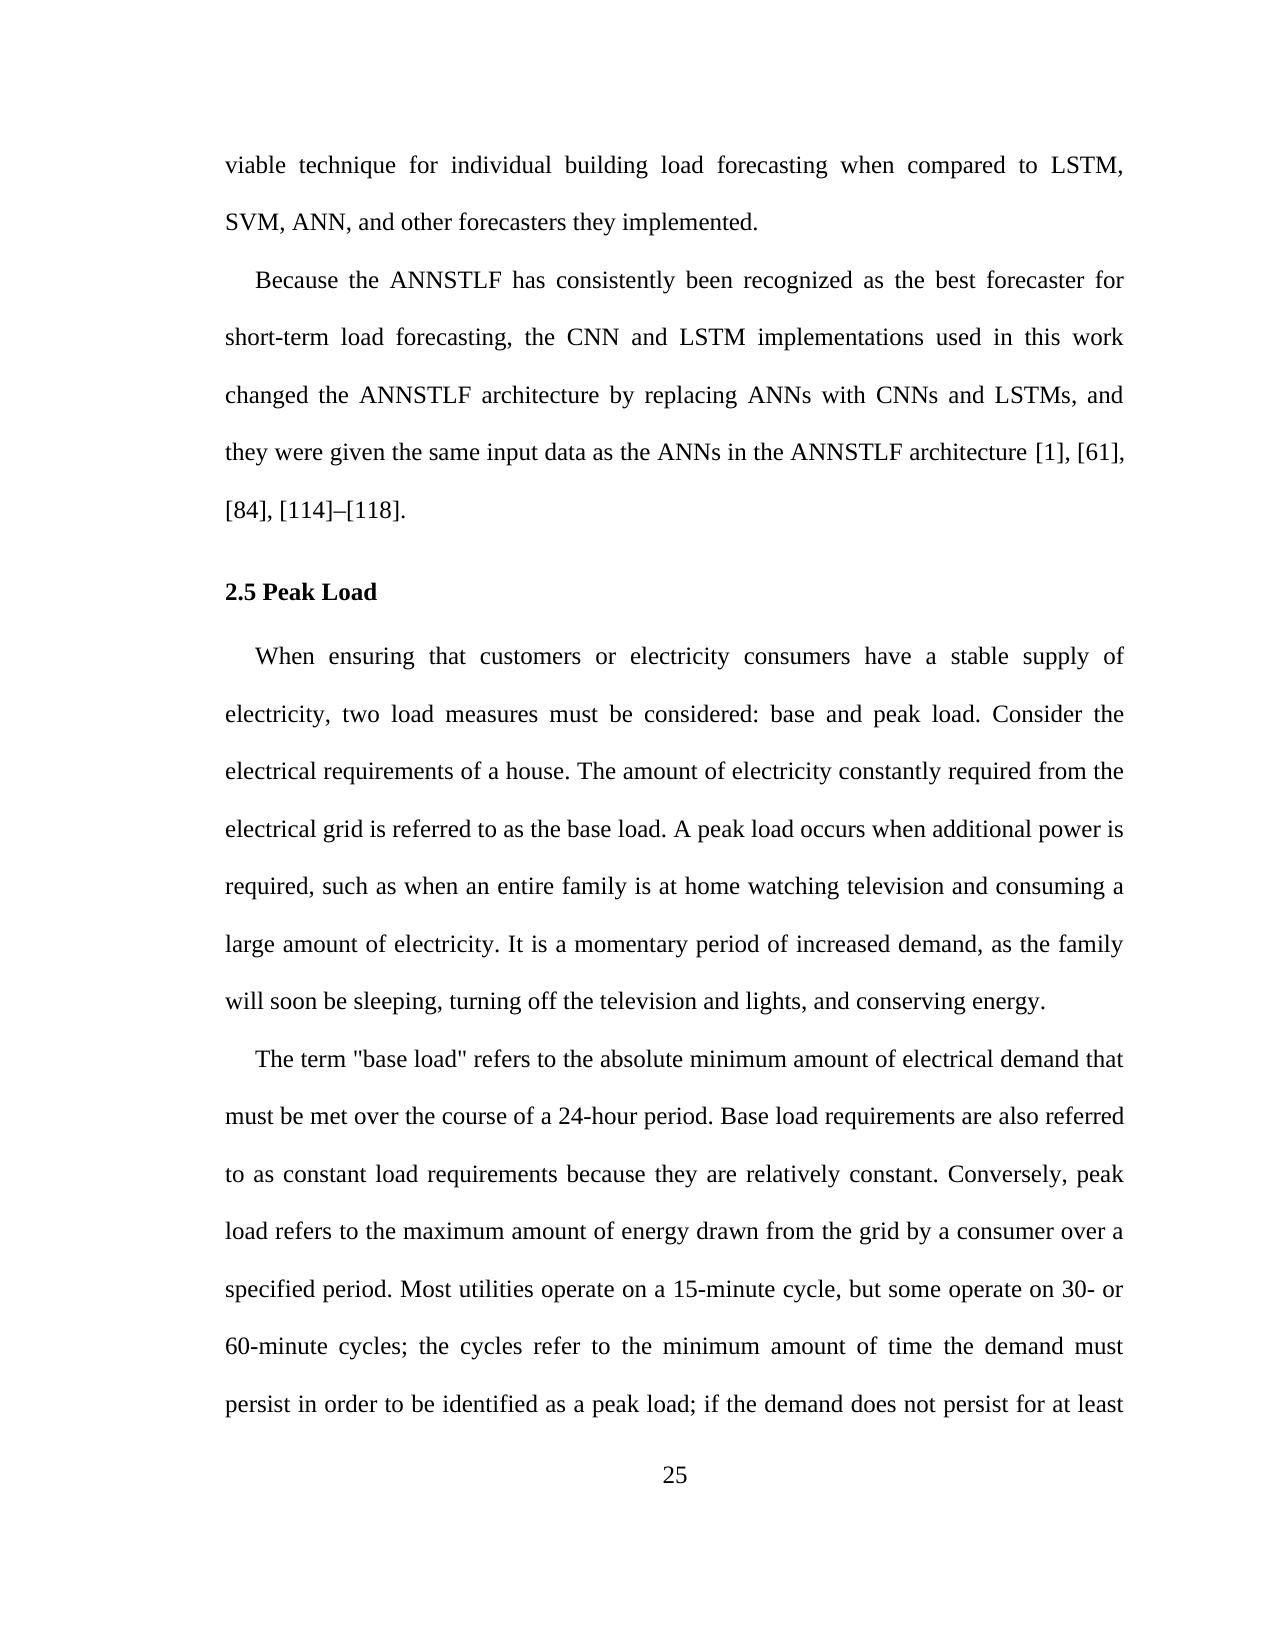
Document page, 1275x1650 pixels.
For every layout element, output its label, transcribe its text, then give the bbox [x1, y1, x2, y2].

text When ensuring that customers or electricity consumers have a stable supply of electricity, two load measures must be considered: base and peak load. Consider the electrical requirements of a house. The amount of electricity constantly required from the electrical grid is referred to as the base load. A peak load occurs when additional power is required, such as when an entire family is at home watching television and consuming a large amount of electricity. It is a momentary period of increased demand, as the family will soon be sleeping, turning off the television and lights, and conserving energy. [225, 641, 1125, 1015]
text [225, 150, 1125, 236]
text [225, 1044, 1125, 1417]
subtitle 2.5 Peak Load [225, 577, 1125, 606]
text Because the ANNSTLF has consistently been recognized as the best forecaster for short-term load forecasting, the CNN and LSTM implementations used in this work changed the ANNSTLF architecture by replacing ANNs with CNNs and LSTMs, and they were given the same input data as the ANNs in the ANNSTLF architecture [1], [61], [84], [114]–[118]. [225, 265, 1125, 524]
